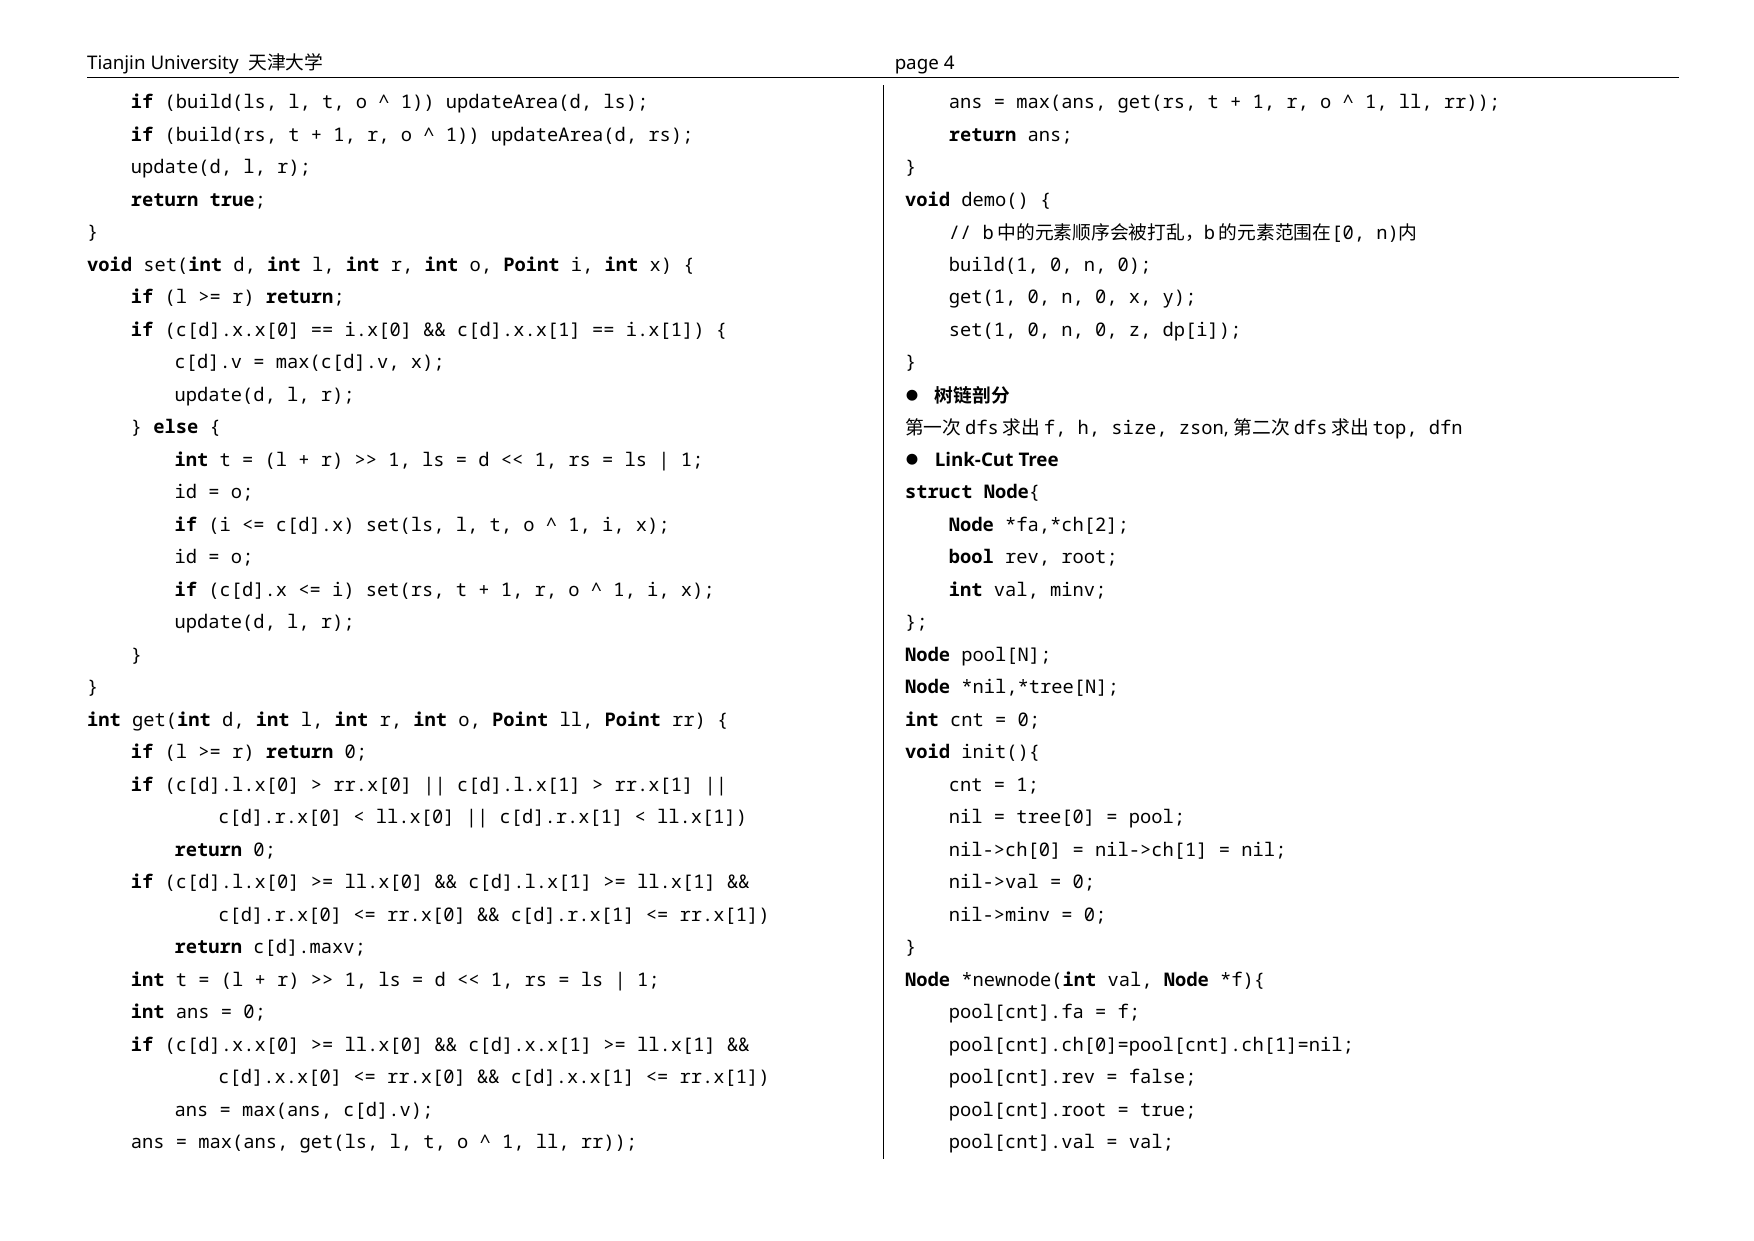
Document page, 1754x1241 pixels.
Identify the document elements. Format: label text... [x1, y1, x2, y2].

text return true; [87, 183, 861, 215]
subtitle 树链剖分 [905, 378, 1679, 410]
text struct Node{ [905, 475, 1679, 508]
text int t = (l + r) >> 1, ls = d << 1, rs = ls | 1; [87, 443, 861, 475]
text Node pool[N]; [905, 638, 1679, 670]
text nil->ch[0] = nil->ch[1] = nil; [905, 833, 1679, 865]
text id = o; [87, 540, 861, 573]
text c[d].r.x[0] < ll.x[0] || c[d].r.x[1] < ll.x[1]) [87, 800, 861, 833]
text nil->val = 0; [905, 865, 1679, 898]
text update(d, l, r); [87, 378, 861, 410]
text if (c[d].x <= i) set(rs, t + 1, r, o ^ 1, i, x); [87, 573, 861, 605]
text void demo() { [905, 183, 1679, 215]
text } else { [87, 410, 861, 443]
text if (c[d].x.x[0] == i.x[0] && c[d].x.x[1] == i.x[1]) { [87, 313, 861, 345]
text nil = tree[0] = pool; [905, 800, 1679, 833]
text if (c[d].x.x[0] >= ll.x[0] && c[d].x.x[1] >= ll.x[1] && [87, 1028, 861, 1060]
text int val, minv; [905, 573, 1679, 605]
text } [905, 930, 1679, 963]
text if (c[d].l.x[0] > rr.x[0] || c[d].l.x[1] > rr.x[1] || [87, 768, 861, 800]
text update(d, l, r); [87, 150, 861, 183]
text pool[cnt].ch[0]=pool[cnt].ch[1]=nil; [905, 1028, 1679, 1060]
text c[d].r.x[0] <= rr.x[0] && c[d].r.x[1] <= rr.x[1]) [87, 898, 861, 930]
text get(1, 0, n, 0, x, y); [905, 280, 1679, 313]
text void set(int d, int l, int r, int o, Point i, int x) { [87, 248, 861, 280]
text } [905, 150, 1679, 183]
text nil->minv = 0; [905, 898, 1679, 930]
text return ans; [905, 118, 1679, 150]
text int get(int d, int l, int r, int o, Point ll, Point rr) { [87, 703, 861, 735]
text int t = (l + r) >> 1, ls = d << 1, rs = ls | 1; [87, 963, 861, 995]
text if (build(ls, l, t, o ^ 1)) updateArea(d, ls); [87, 85, 861, 118]
text if (l >= r) return; [87, 280, 861, 313]
text Node *fa,*ch[2]; [905, 508, 1679, 540]
text c[d].v = max(c[d].v, x); [87, 345, 861, 378]
text pool[cnt].root = true; [905, 1093, 1679, 1125]
text Node *nil,*tree[N]; [905, 670, 1679, 703]
text } [87, 638, 861, 670]
text }; [905, 605, 1679, 638]
text build(1, 0, n, 0); [905, 248, 1679, 280]
text update(d, l, r); [87, 605, 861, 638]
text pool[cnt].val = val; [905, 1125, 1679, 1158]
text set(1, 0, n, 0, z, dp[i]); [905, 313, 1679, 345]
text return 0; [87, 833, 861, 865]
text } [87, 215, 861, 248]
text ans = max(ans, c[d].v); [87, 1093, 861, 1125]
text pool[cnt].fa = f; [905, 995, 1679, 1028]
text // b中的元素顺序会被打乱，b的元素范围在[0, n)内 [905, 215, 1679, 248]
text id = o; [87, 475, 861, 508]
text return c[d].maxv; [87, 930, 861, 963]
text if (i <= c[d].x) set(ls, l, t, o ^ 1, i, x); [87, 508, 861, 540]
text if (c[d].l.x[0] >= ll.x[0] && c[d].l.x[1] >= ll.x[1] && [87, 865, 861, 898]
text int ans = 0; [87, 995, 861, 1028]
text ans = max(ans, get(ls, l, t, o ^ 1, ll, rr)); [87, 1125, 861, 1158]
text int cnt = 0; [905, 703, 1679, 735]
subtitle Link-Cut Tree [905, 443, 1679, 475]
text } [905, 345, 1679, 378]
text 第一次dfs求出f, h, size, zson, 第二次dfs求出top, dfn [905, 410, 1679, 443]
text c[d].x.x[0] <= rr.x[0] && c[d].x.x[1] <= rr.x[1]) [87, 1060, 861, 1093]
text pool[cnt].rev = false; [905, 1060, 1679, 1093]
text ans = max(ans, get(rs, t + 1, r, o ^ 1, ll, rr)); [905, 85, 1679, 118]
text bool rev, root; [905, 540, 1679, 573]
text cnt = 1; [905, 768, 1679, 800]
text void init(){ [905, 735, 1679, 768]
text } [87, 670, 861, 703]
text if (build(rs, t + 1, r, o ^ 1)) updateArea(d, rs); [87, 118, 861, 150]
text if (l >= r) return 0; [87, 735, 861, 768]
text Node *newnode(int val, Node *f){ [905, 963, 1679, 995]
